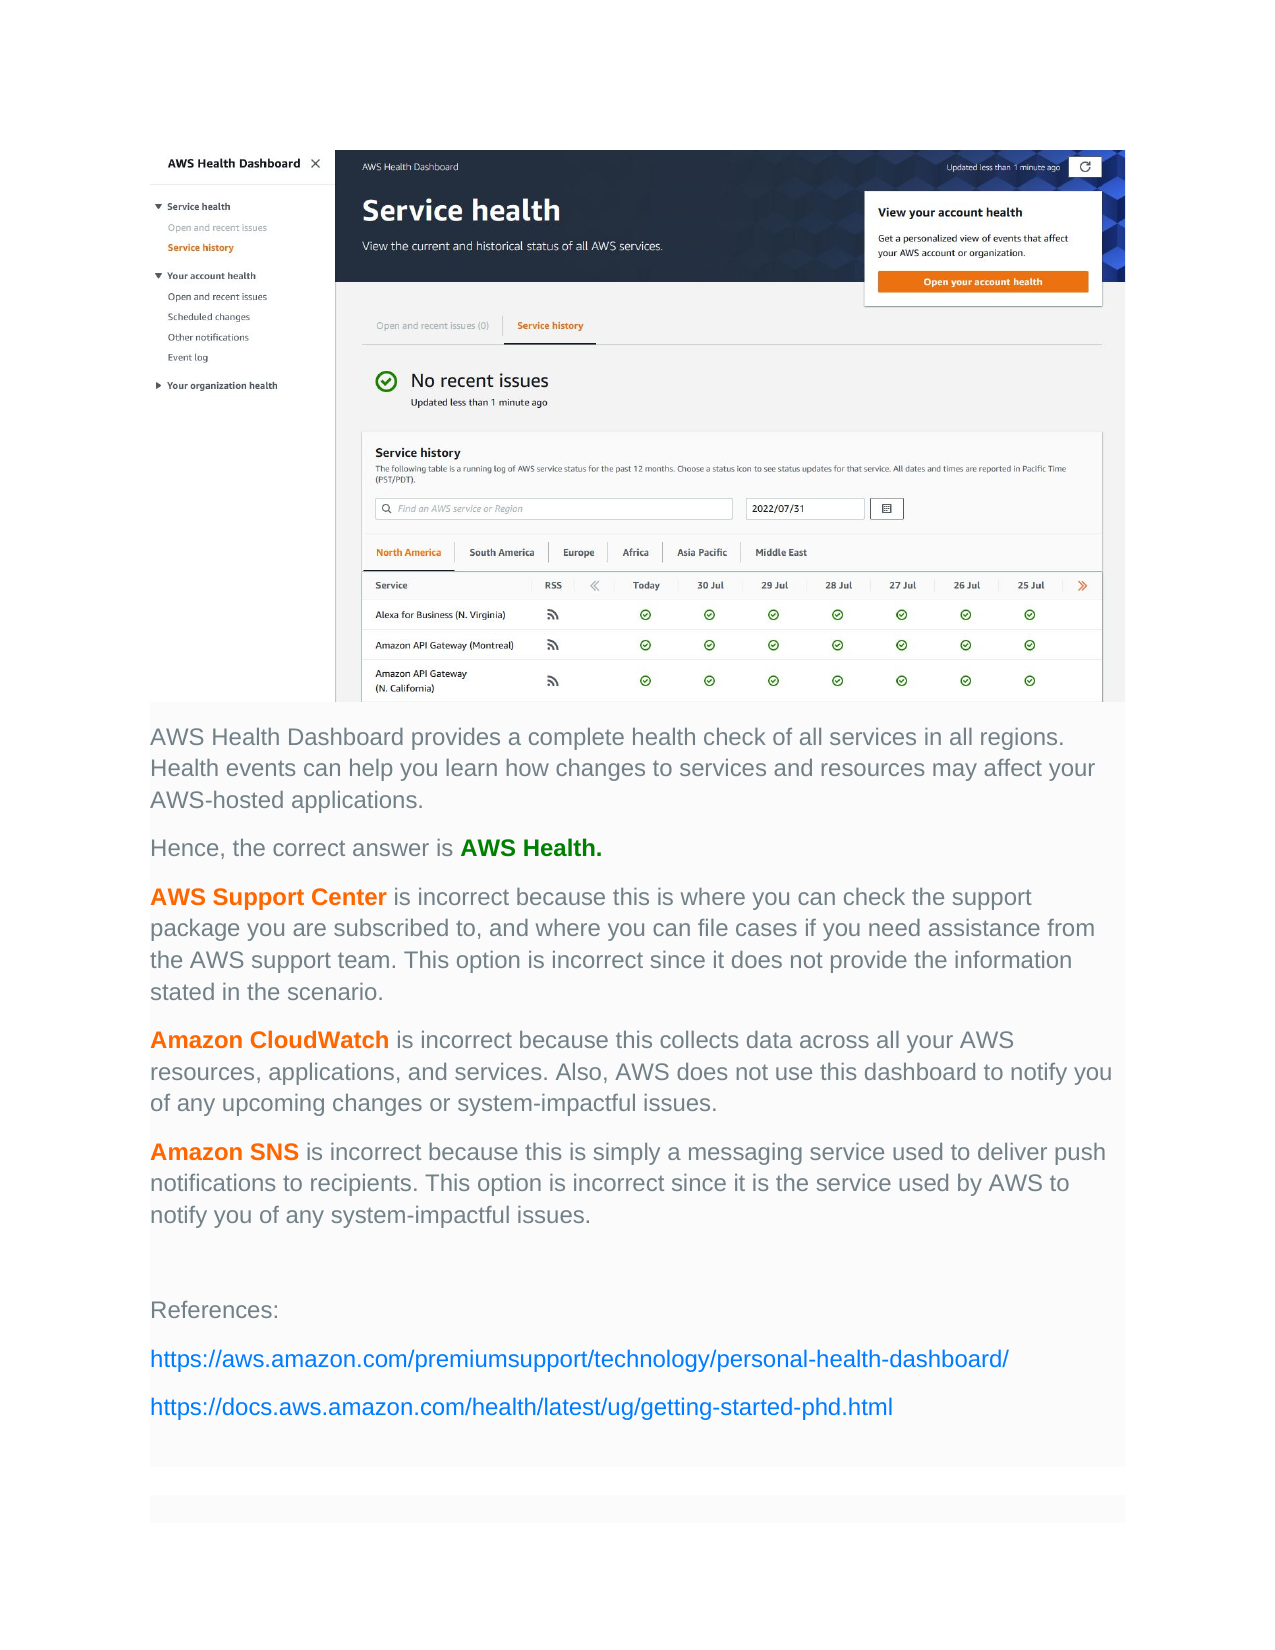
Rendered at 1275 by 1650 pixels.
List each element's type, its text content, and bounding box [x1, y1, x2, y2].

text References: [150, 1296, 1125, 1324]
text Amazon SNS is incorrect because this is simply a messaging service used to deliver push notifications to recipients. This option is incorrect since it is the service used by AWS to notify you of any system-impactful issues. [150, 1138, 1125, 1228]
text Amazon CloudWatch is incorrect because this collects data across all your AWS resources, applications, and services. Also, AWS does not use this dashboard to notify you of any upcoming changes or system-impactful issues. [150, 1026, 1125, 1117]
text Hence, the correct answer is AWS Health. [150, 834, 1125, 862]
text AWS Support Center is incorrect because this is where you can check the support package you are subscribed to, and where you can file cases if you need assistance from the AWS support team. This option is incorrect since it does not provide the information stated in the scenario. [150, 883, 1125, 1005]
text https://docs.aws.amazon.com/health/latest/ug/getting-started-phd.html [150, 1393, 1125, 1420]
picture [150, 150, 1125, 702]
text https://aws.amazon.com/premiumsupport/technology/personal-health-dashboard/ [150, 1344, 1125, 1372]
text AWS Health Dashboard provides a complete health check of all services in all regions. Health events can help you learn how changes to services and resources may affect your AWS-hosted applications. [150, 723, 1125, 813]
